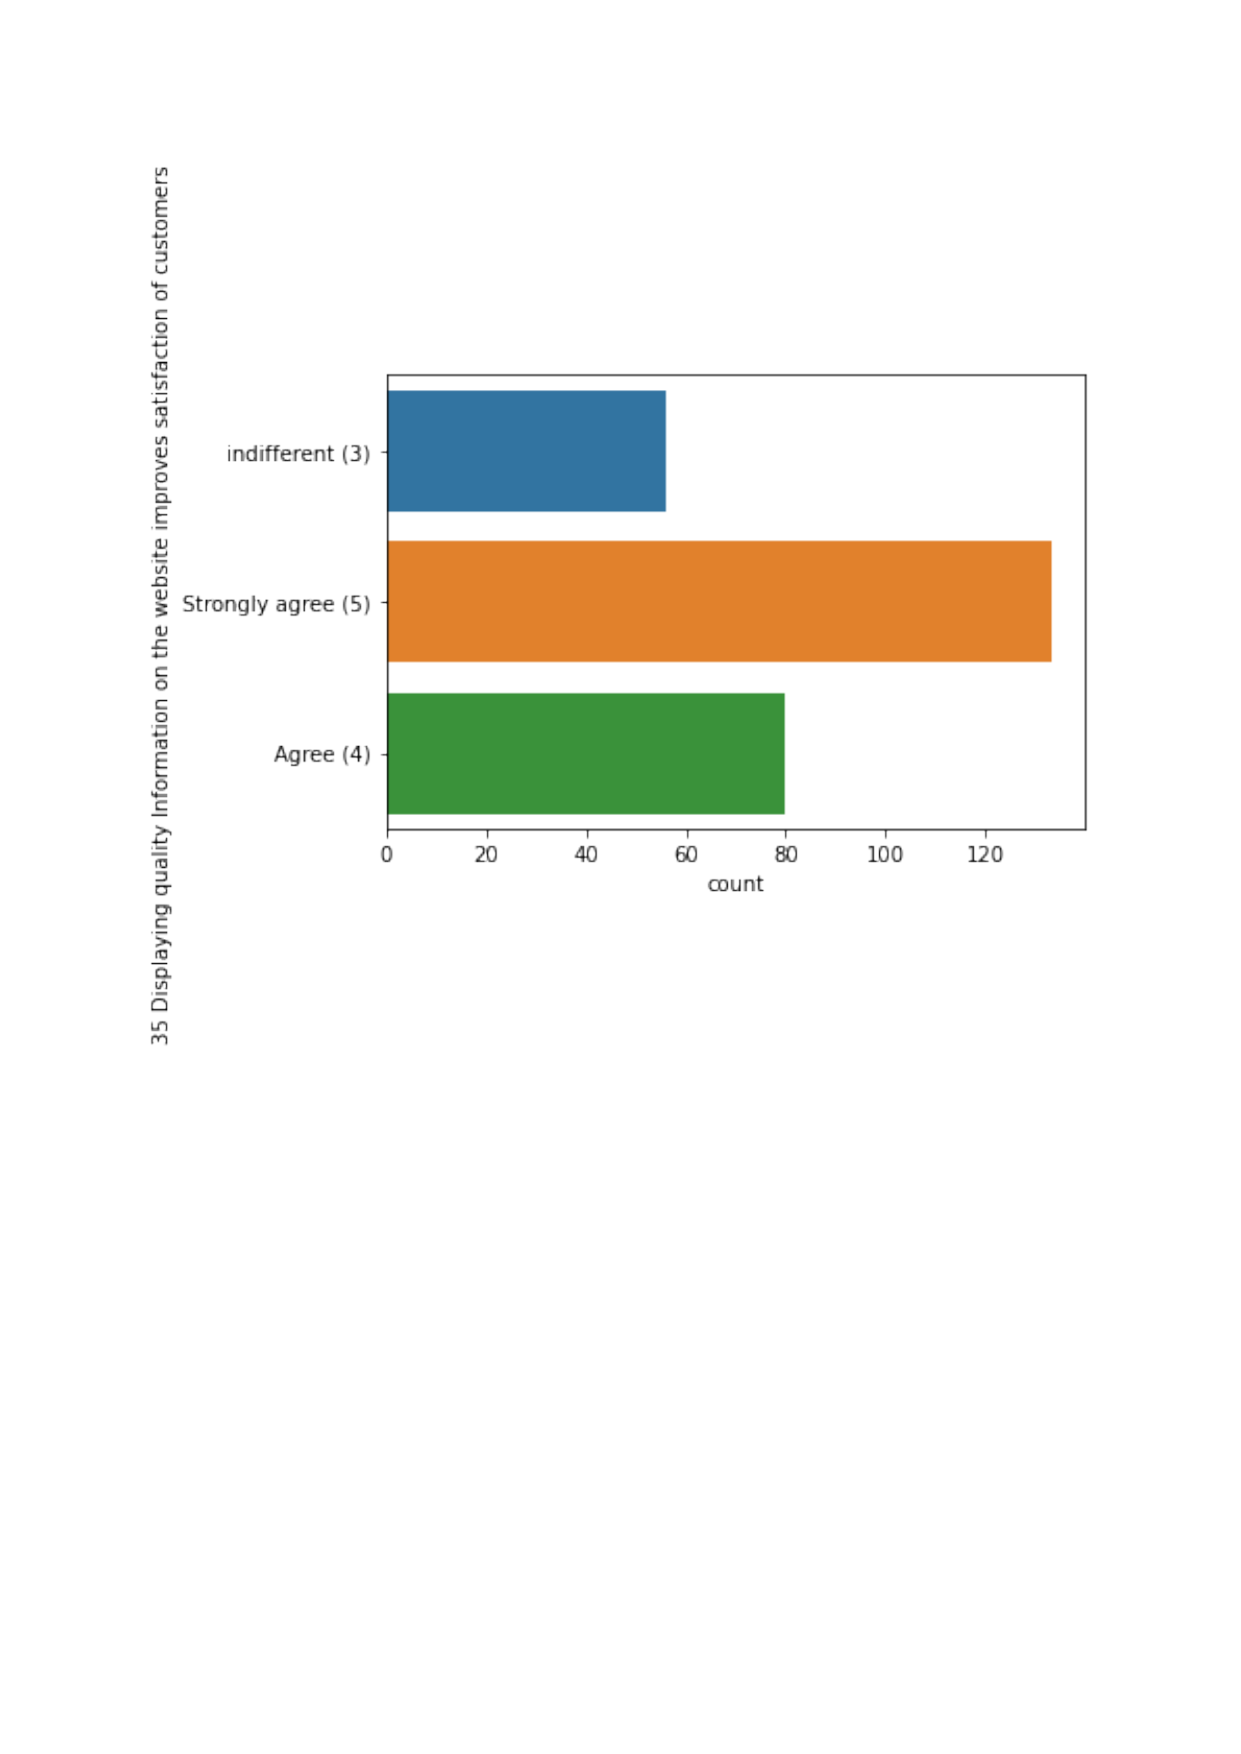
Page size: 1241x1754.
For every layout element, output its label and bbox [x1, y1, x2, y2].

picture [139, 150, 1098, 1057]
